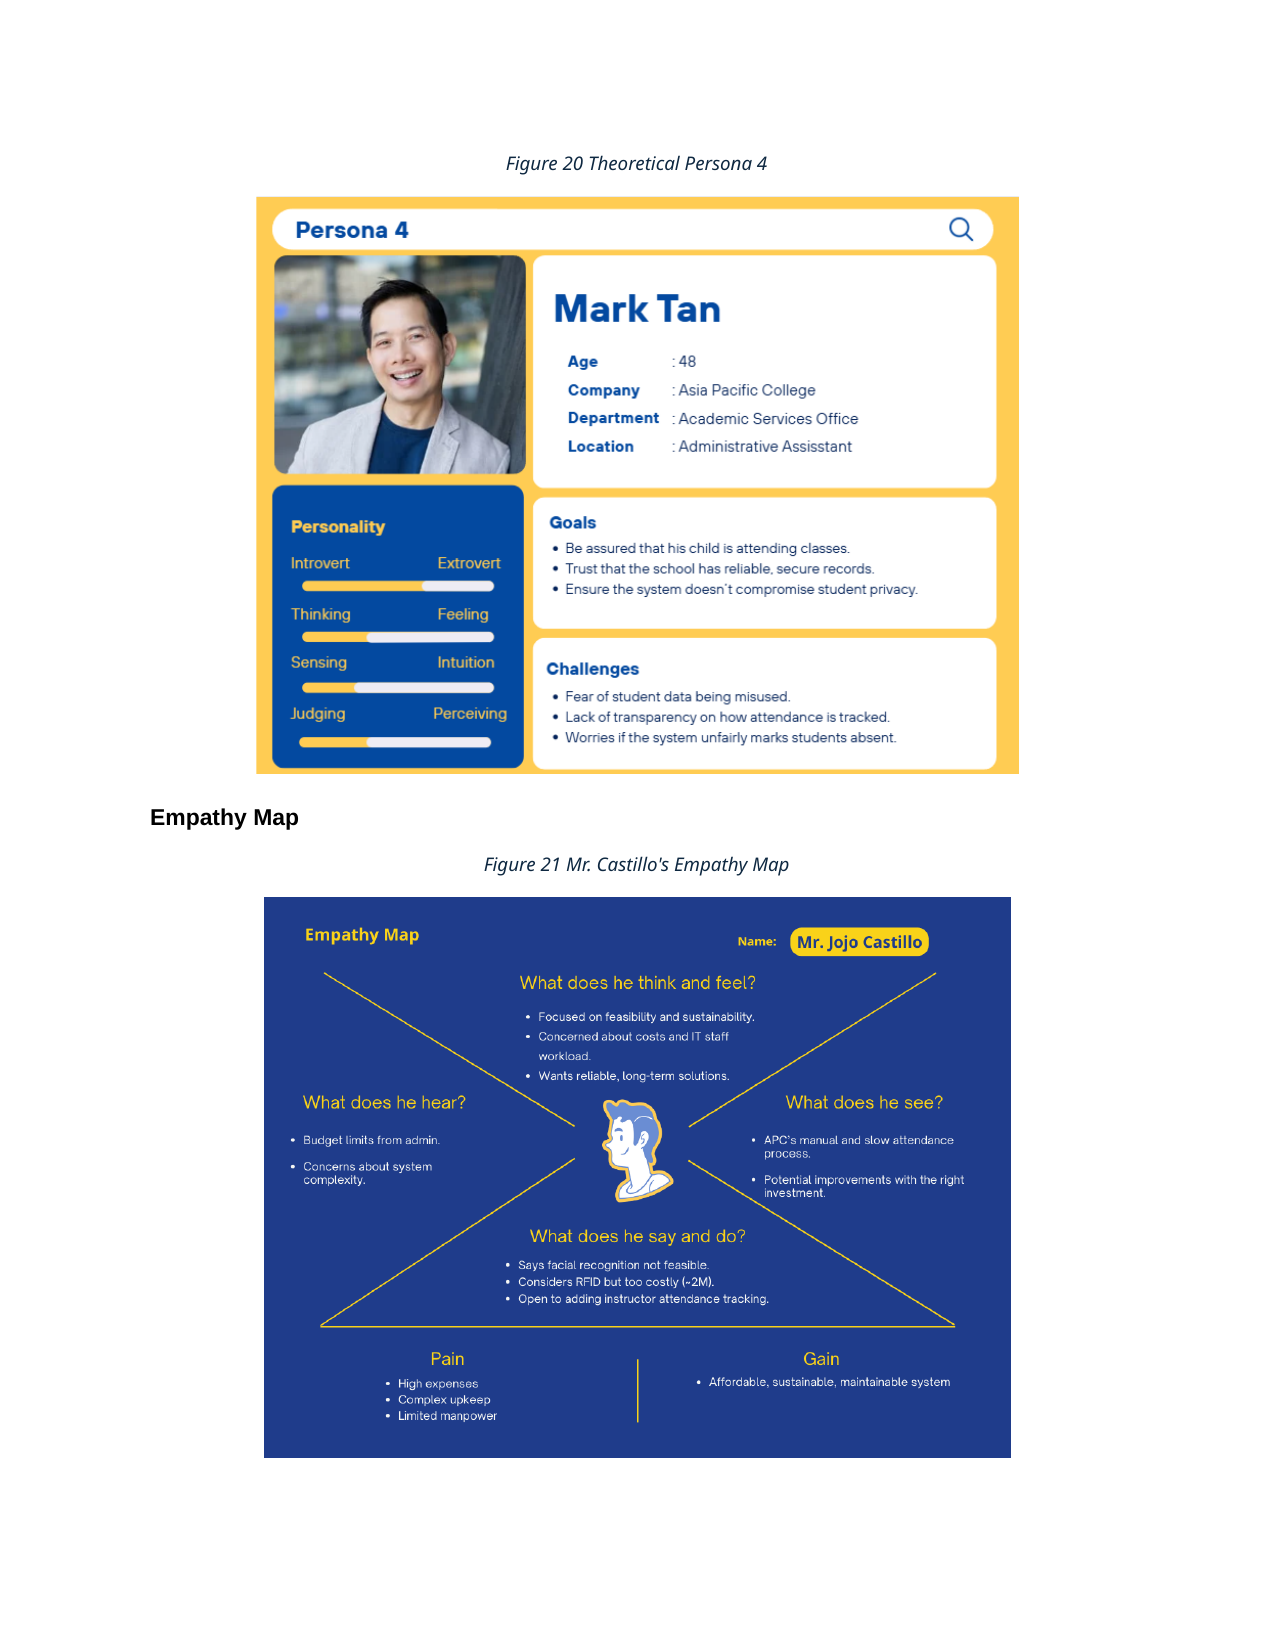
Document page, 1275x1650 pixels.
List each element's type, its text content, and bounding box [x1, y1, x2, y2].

text Figure 21 Mr. Castillo's Empathy Map [150, 851, 1125, 877]
picture [256, 196, 1019, 774]
picture [264, 897, 1011, 1458]
subtitle Empathy Map [150, 804, 1125, 830]
text Figure 20 Theoretical Persona 4 [150, 150, 1125, 176]
